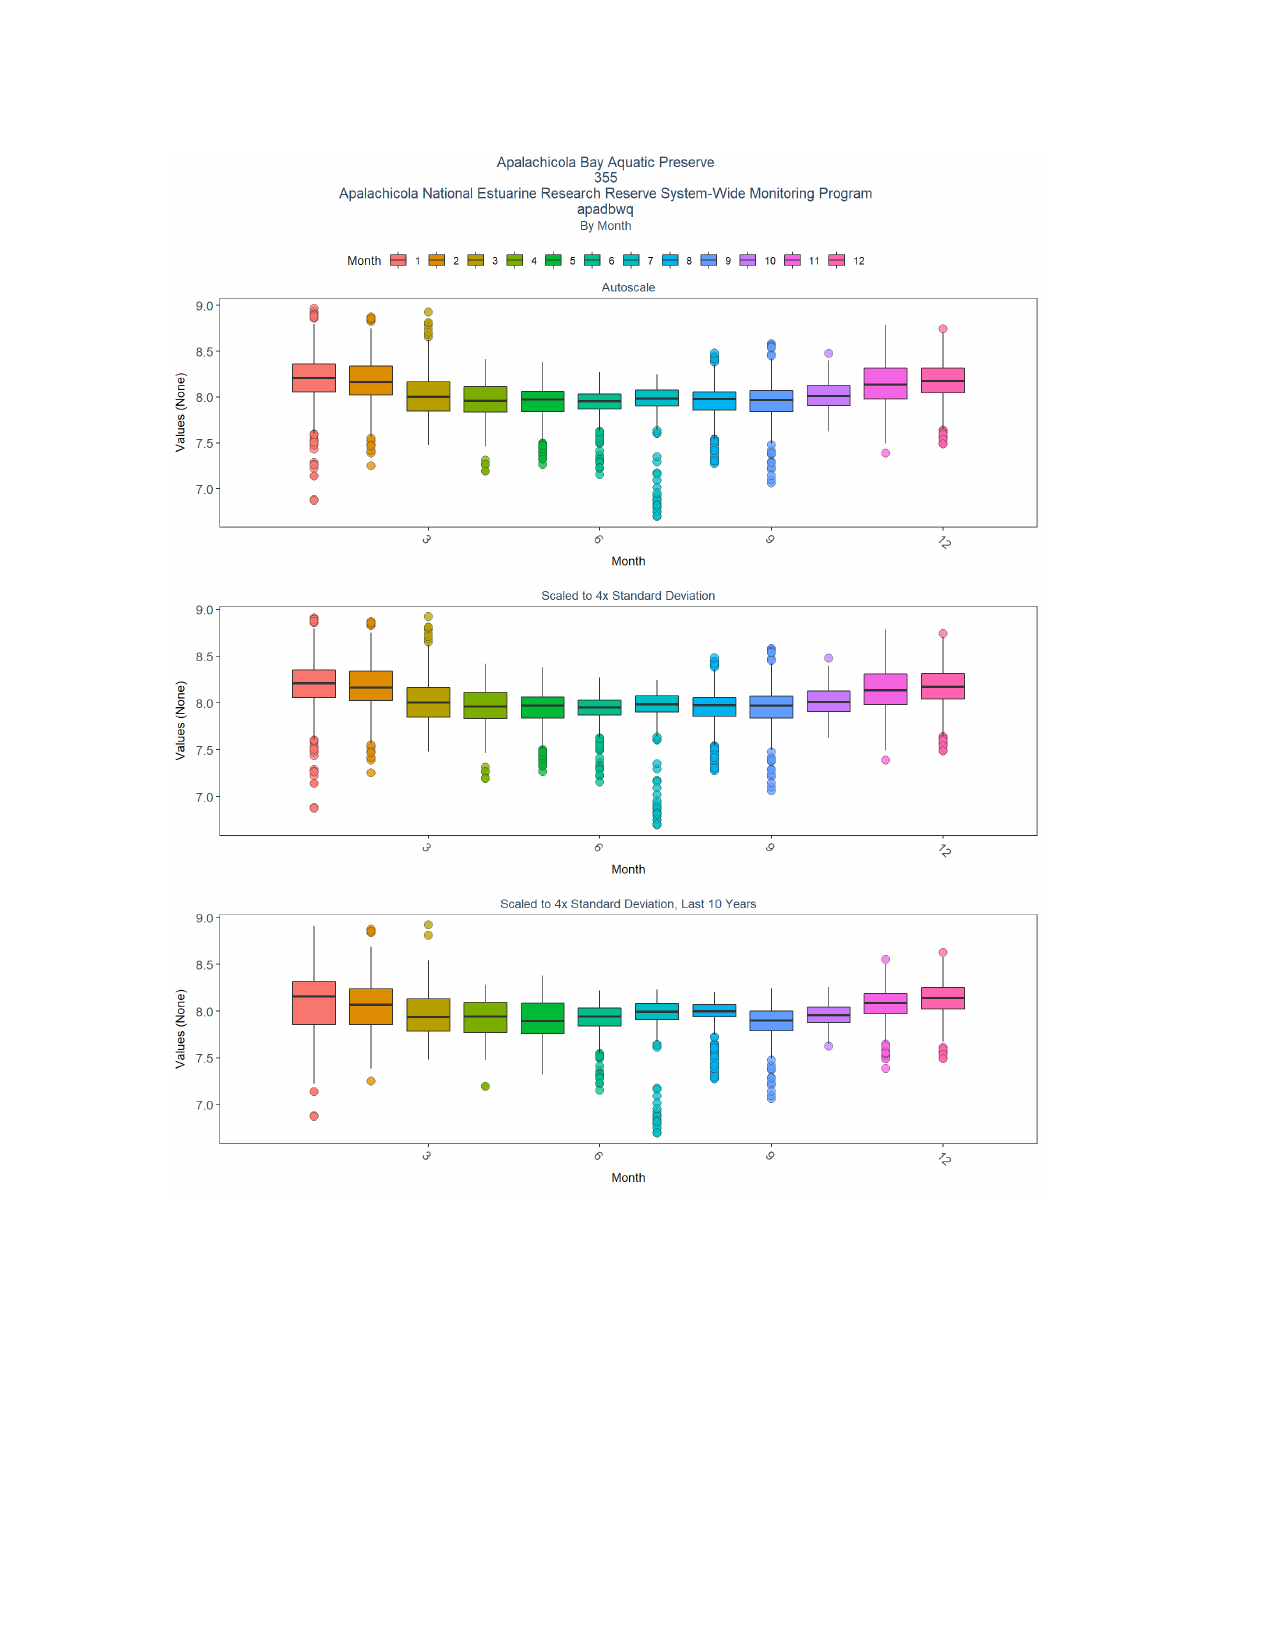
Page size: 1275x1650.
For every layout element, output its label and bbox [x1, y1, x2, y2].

picture [168, 150, 1044, 1200]
